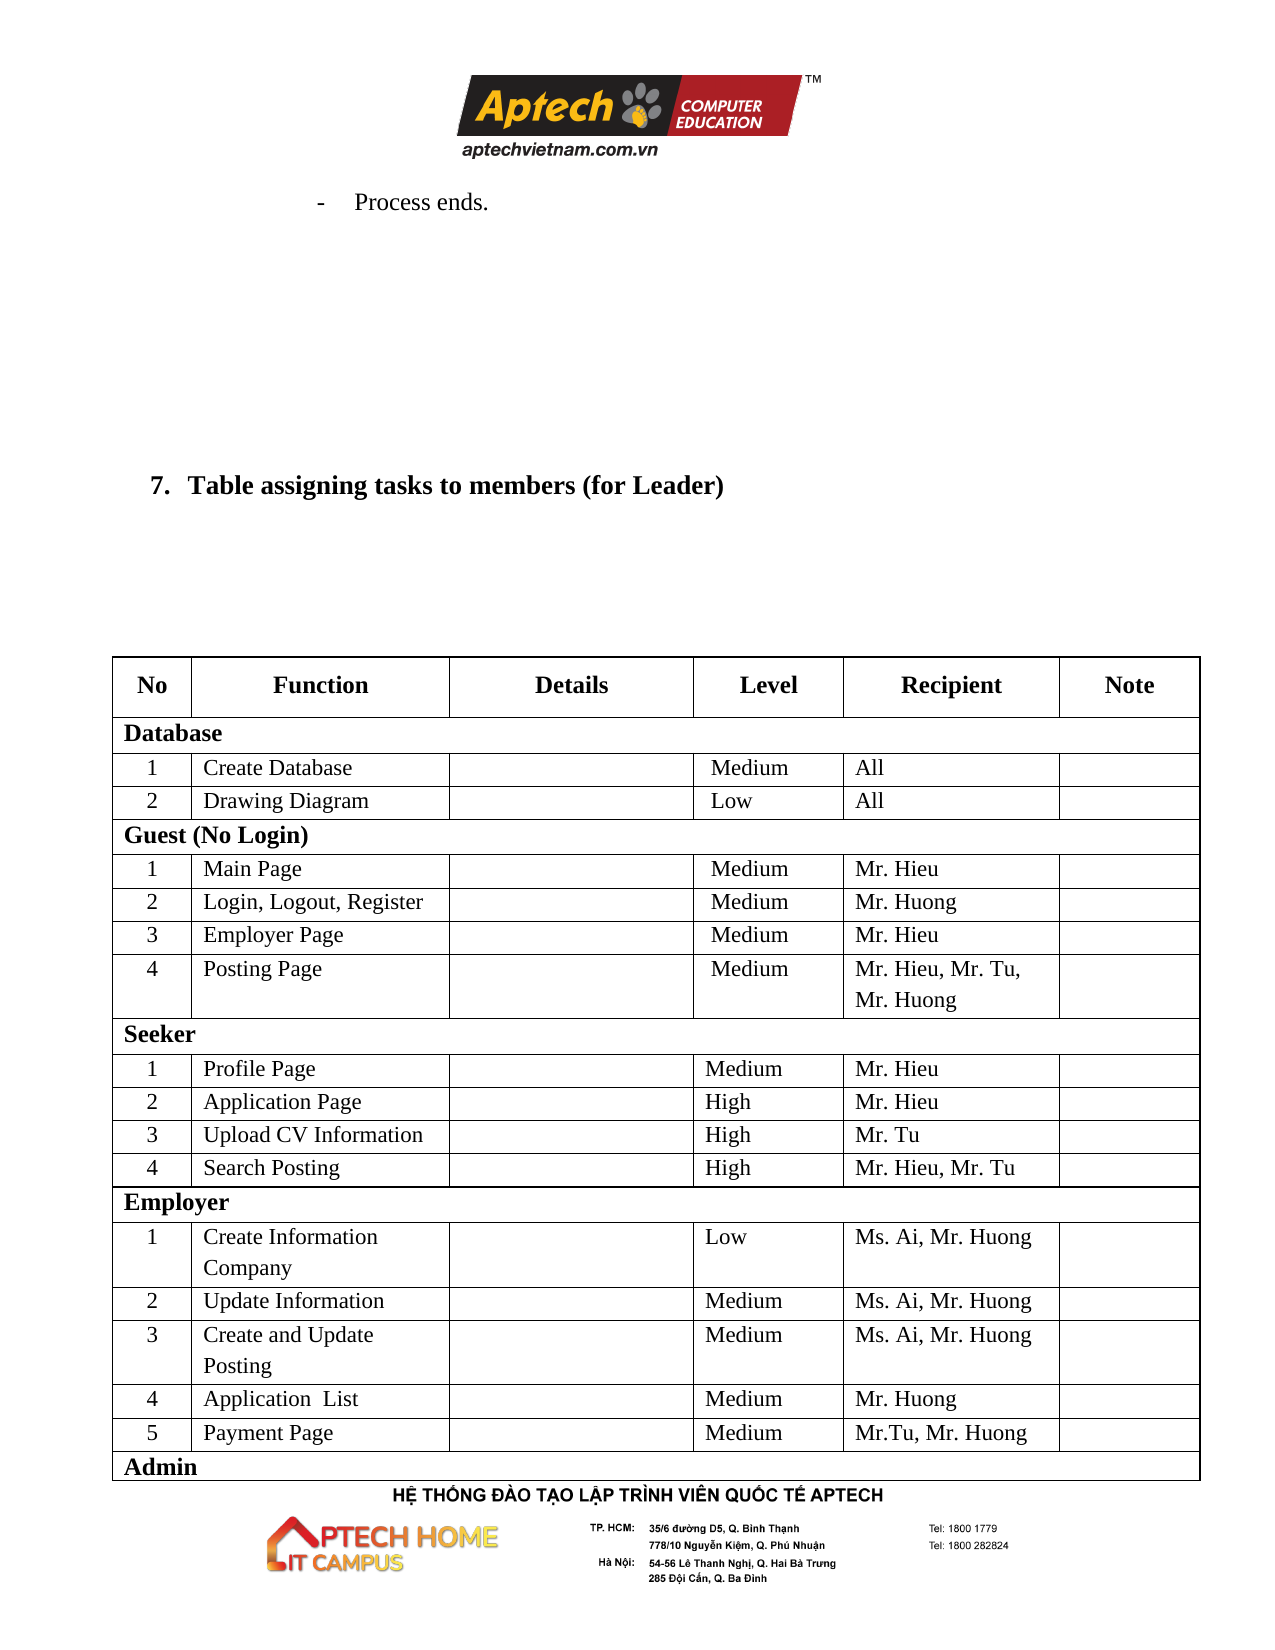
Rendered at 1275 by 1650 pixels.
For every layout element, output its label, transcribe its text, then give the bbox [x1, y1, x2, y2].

table_cell [1060, 922, 1199, 954]
table_cell Guest (No Login) [113, 820, 1199, 854]
table_cell [1060, 1385, 1199, 1417]
table_cell [1060, 1154, 1199, 1186]
table_cell [450, 1288, 693, 1320]
table_cell [1060, 1288, 1199, 1320]
table_cell Employer Page [192, 922, 449, 954]
table_cell Login, Logout, Register [192, 889, 449, 921]
table_cell 1 [113, 855, 191, 887]
table_cell Create Information Company [192, 1223, 449, 1287]
table_cell Medium [694, 754, 843, 786]
list Table assigning tasks to members (for Leader) [150, 469, 1125, 500]
table_cell [1060, 787, 1199, 819]
table_cell Mr. Huong [844, 1385, 1059, 1417]
table_cell [1060, 1223, 1199, 1287]
table_cell [450, 754, 693, 786]
table_cell 1 [113, 754, 191, 786]
table_cell Employer [113, 1188, 1199, 1222]
table_cell Mr. Hieu [844, 922, 1059, 954]
table_cell Mr. Hieu [844, 1088, 1059, 1120]
table_cell 5 [113, 1419, 191, 1451]
table_cell Seeker [113, 1019, 1199, 1054]
table_cell Low [694, 1223, 843, 1287]
table_cell High [694, 1121, 843, 1153]
table_header Recipient [844, 658, 1059, 717]
table_cell 3 [113, 922, 191, 954]
table_cell Search Posting [192, 1154, 449, 1186]
table_cell Update Information [192, 1288, 449, 1320]
picture [251, 1482, 1024, 1586]
table_cell 3 [113, 1321, 191, 1384]
table_cell Payment Page [192, 1419, 449, 1451]
table_cell [1060, 1055, 1199, 1087]
table_cell Database [113, 718, 1199, 752]
table_cell [1060, 1321, 1199, 1384]
table_cell [450, 1321, 693, 1384]
table_cell [1060, 1121, 1199, 1153]
table_cell Ms. Ai, Mr. Huong [844, 1223, 1059, 1287]
table_cell [450, 955, 693, 1018]
table_cell Medium [694, 855, 843, 887]
table_cell Application List [192, 1385, 449, 1417]
table_cell 4 [113, 1154, 191, 1186]
table_header Function [192, 658, 449, 717]
picture [150, 51, 1125, 182]
table_cell [1060, 754, 1199, 786]
table_cell Application Page [192, 1088, 449, 1120]
table_cell Ms. Ai, Mr. Huong [844, 1321, 1059, 1384]
table_header Details [450, 658, 693, 717]
table_cell 2 [113, 787, 191, 819]
table_cell 4 [113, 1385, 191, 1417]
table_cell Medium [694, 1321, 843, 1384]
table_cell [1060, 889, 1199, 921]
table_cell Low [694, 787, 843, 819]
table_cell Ms. Ai, Mr. Huong [844, 1288, 1059, 1320]
table_cell Mr. Hieu [844, 1055, 1059, 1087]
table_cell 2 [113, 1088, 191, 1120]
table_cell Profile Page [192, 1055, 449, 1087]
table_cell Medium [694, 889, 843, 921]
table_cell [450, 1088, 693, 1120]
table_cell Mr. Tu [844, 1121, 1059, 1153]
table_cell All [844, 754, 1059, 786]
table_cell Mr. Hieu, Mr. Tu, Mr. Huong [844, 955, 1059, 1018]
list Process ends. [317, 150, 1125, 216]
table_cell Mr. Huong [844, 889, 1059, 921]
table_cell [450, 889, 693, 921]
table_cell [450, 1223, 693, 1287]
table_cell High [694, 1154, 843, 1186]
table_cell Main Page [192, 855, 449, 887]
table_cell [1060, 1419, 1199, 1451]
table_header Level [694, 658, 843, 717]
table_cell [450, 855, 693, 887]
table_cell [450, 1055, 693, 1087]
table_cell 4 [113, 955, 191, 1018]
table_cell 3 [113, 1121, 191, 1153]
table_cell [450, 1121, 693, 1153]
table_cell Medium [694, 1419, 843, 1451]
table_cell Upload CV Information [192, 1121, 449, 1153]
table_cell [1060, 1088, 1199, 1120]
table_cell [1060, 955, 1199, 1018]
table_cell Posting Page [192, 955, 449, 1018]
table_cell 2 [113, 889, 191, 921]
table_cell [450, 1154, 693, 1186]
table_cell Mr. Hieu, Mr. Tu [844, 1154, 1059, 1186]
table_cell 1 [113, 1223, 191, 1287]
table_cell Mr.Tu, Mr. Huong [844, 1419, 1059, 1451]
table_cell Medium [694, 1288, 843, 1320]
table_cell 1 [113, 1055, 191, 1087]
table_cell Create Database [192, 754, 449, 786]
table_cell Admin [113, 1452, 1199, 1480]
table_cell [450, 1385, 693, 1417]
table_cell Mr. Hieu [844, 855, 1059, 887]
table_cell Create and Update Posting [192, 1321, 449, 1384]
table_cell Drawing Diagram [192, 787, 449, 819]
table_header Note [1060, 658, 1199, 717]
table_cell [450, 922, 693, 954]
table_cell [450, 1419, 693, 1451]
table_cell 2 [113, 1288, 191, 1320]
table_cell Medium [694, 922, 843, 954]
table_header No [113, 658, 191, 717]
table_cell All [844, 787, 1059, 819]
table_cell Medium [694, 1385, 843, 1417]
table_cell Medium [694, 1055, 843, 1087]
table_cell Medium [694, 955, 843, 1018]
table_cell [450, 787, 693, 819]
table_cell High [694, 1088, 843, 1120]
table_cell [1060, 855, 1199, 887]
